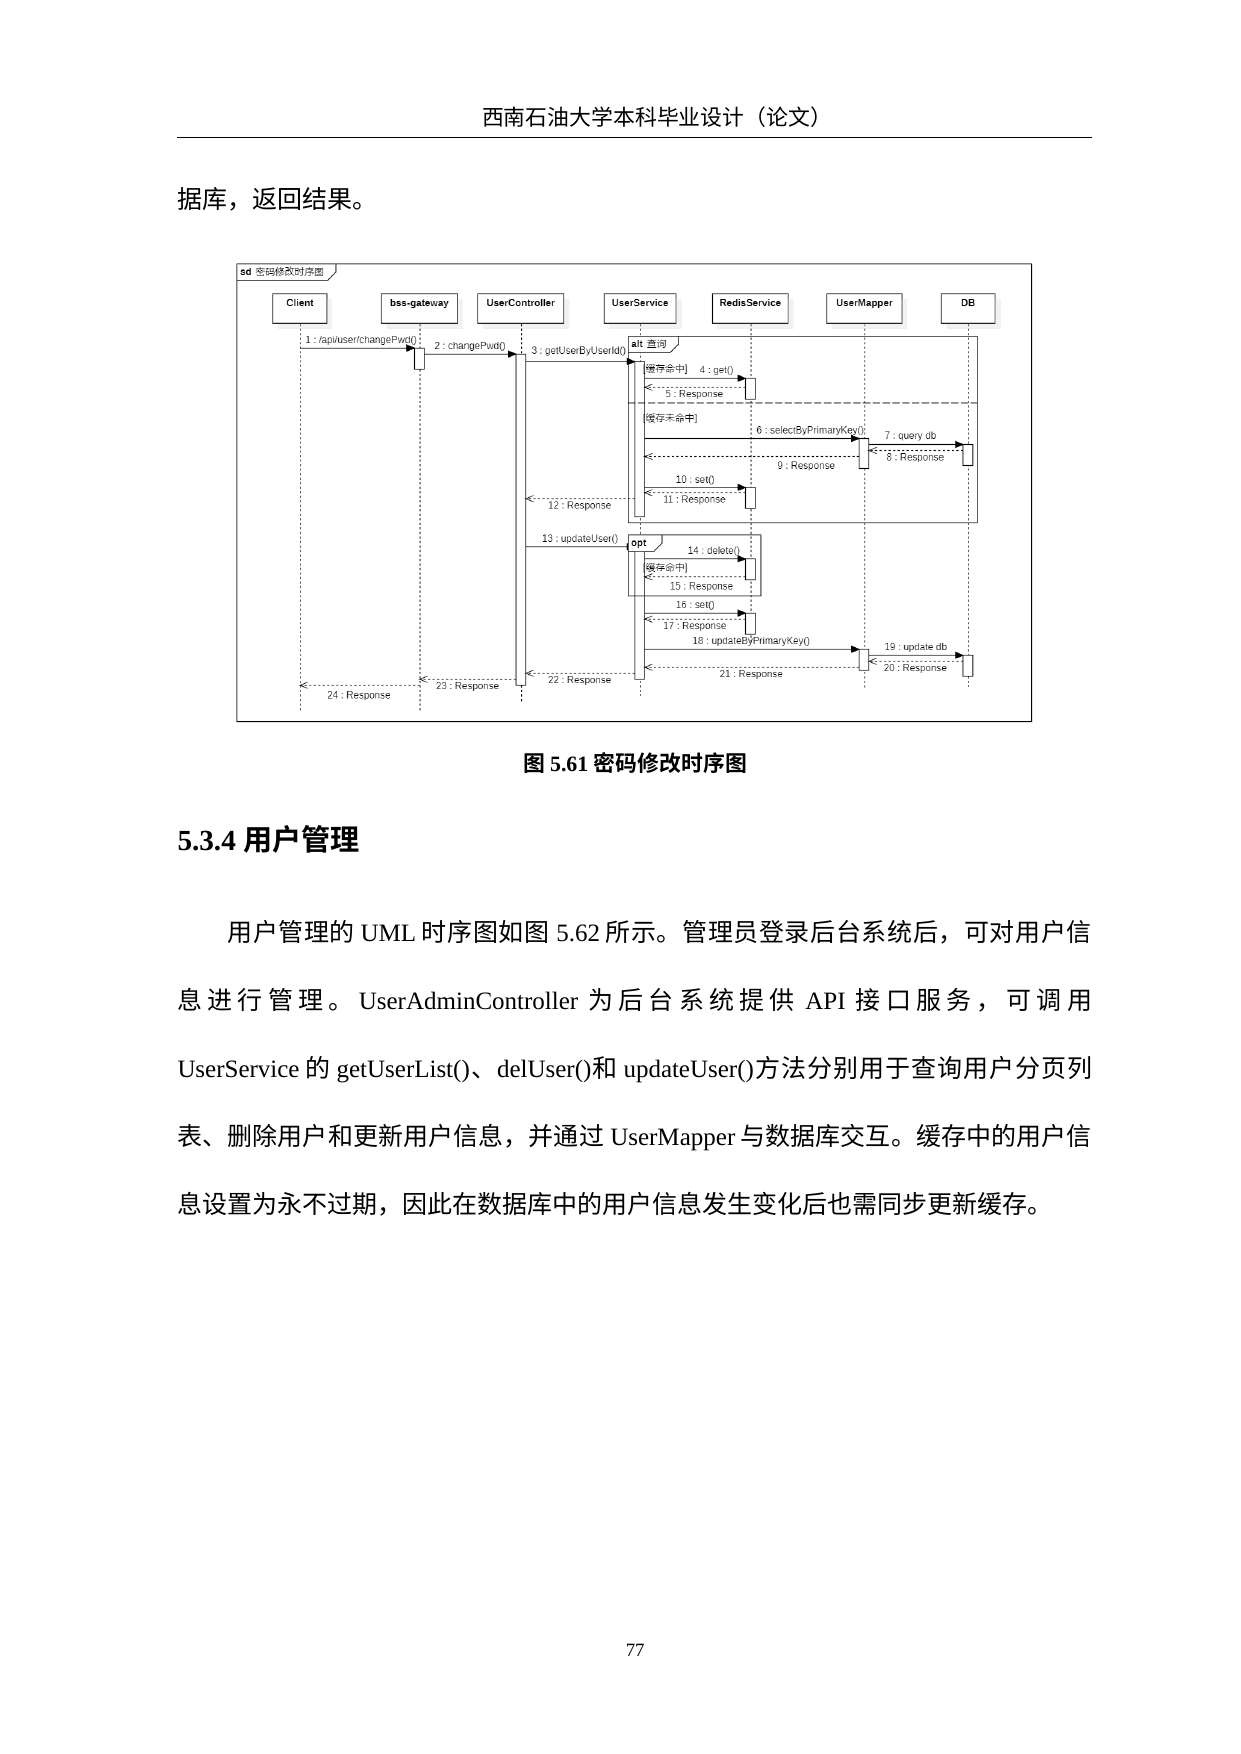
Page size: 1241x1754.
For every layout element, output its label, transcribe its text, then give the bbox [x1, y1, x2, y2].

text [177, 164, 1092, 232]
picture [229, 256, 1041, 731]
subtitle 用户管理 [177, 804, 1092, 872]
